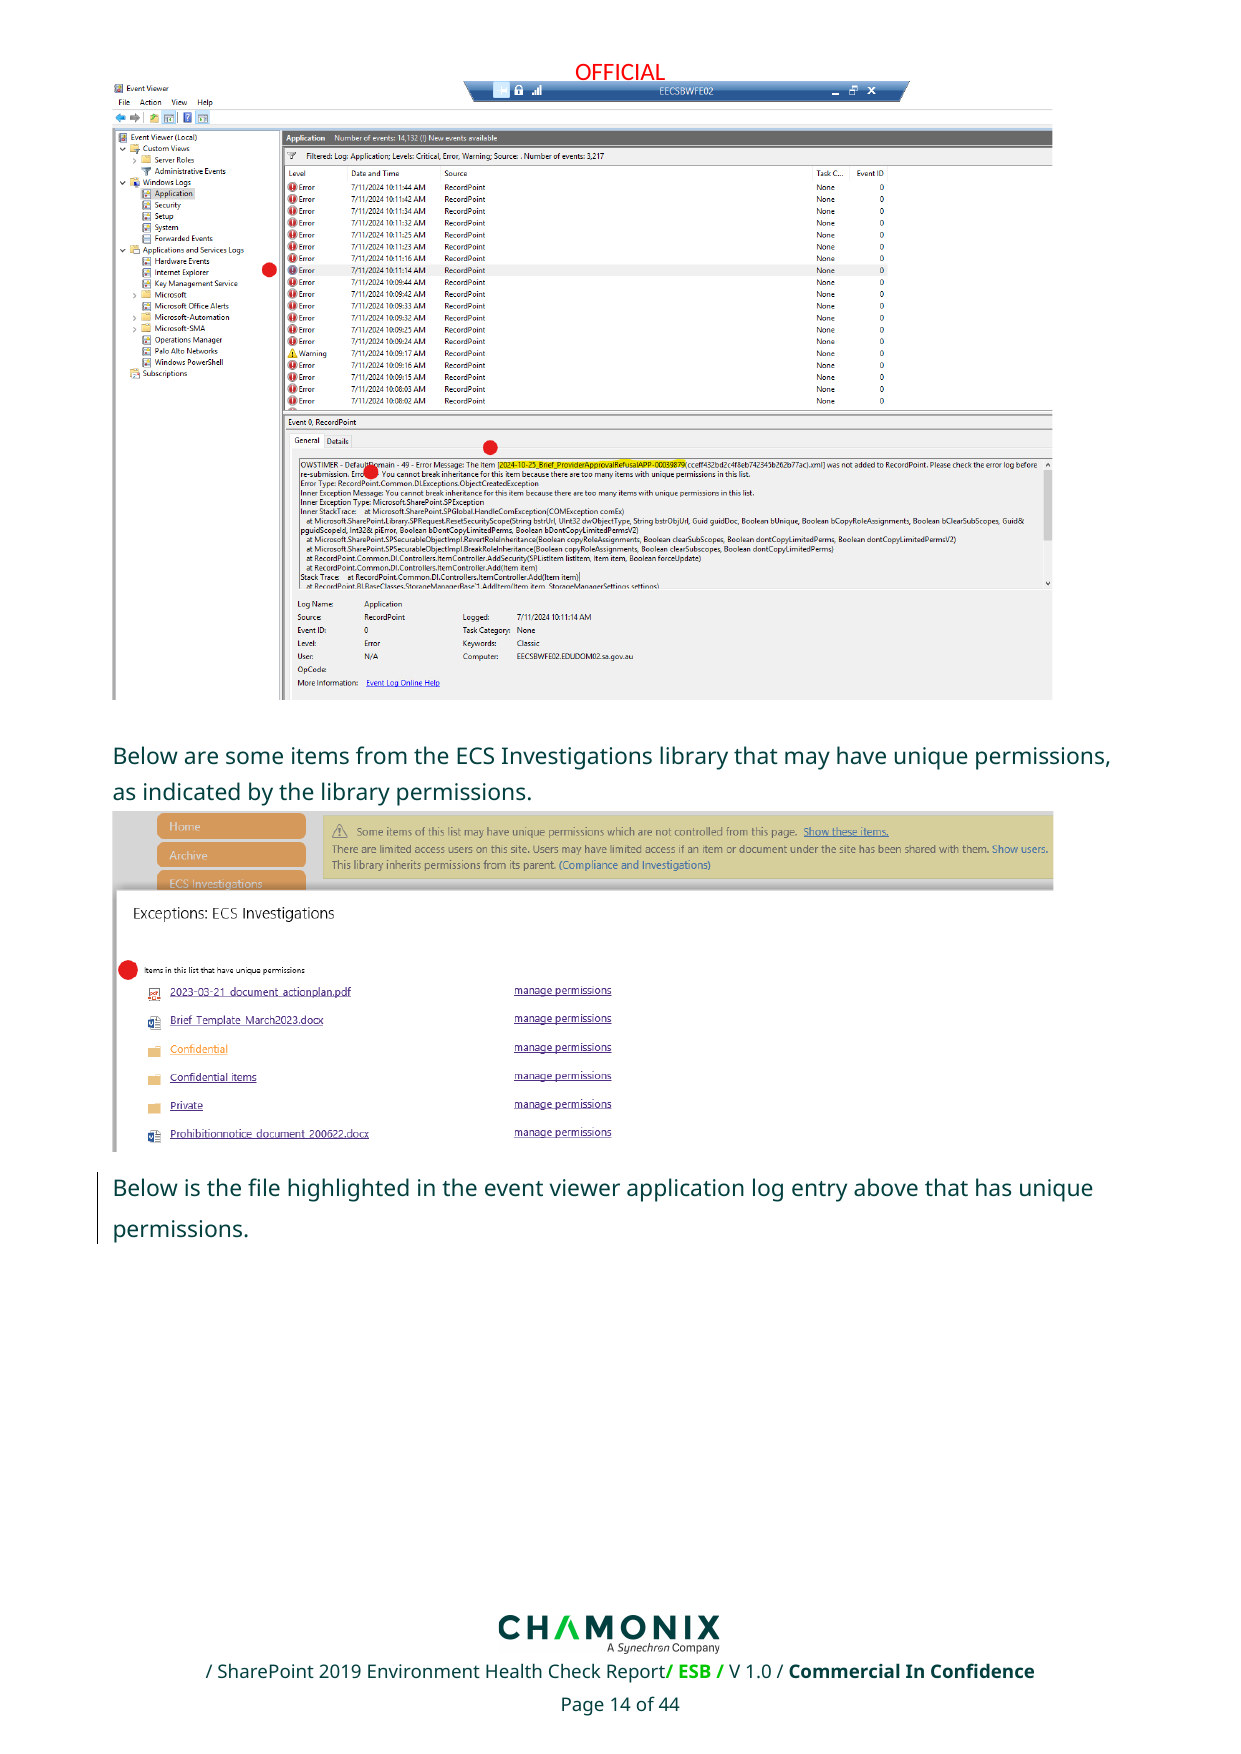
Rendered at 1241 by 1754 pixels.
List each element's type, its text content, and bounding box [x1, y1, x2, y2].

picture [112, 81, 1053, 700]
picture [112, 811, 1054, 1152]
picture [498, 1615, 720, 1654]
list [112, 1172, 1128, 1244]
